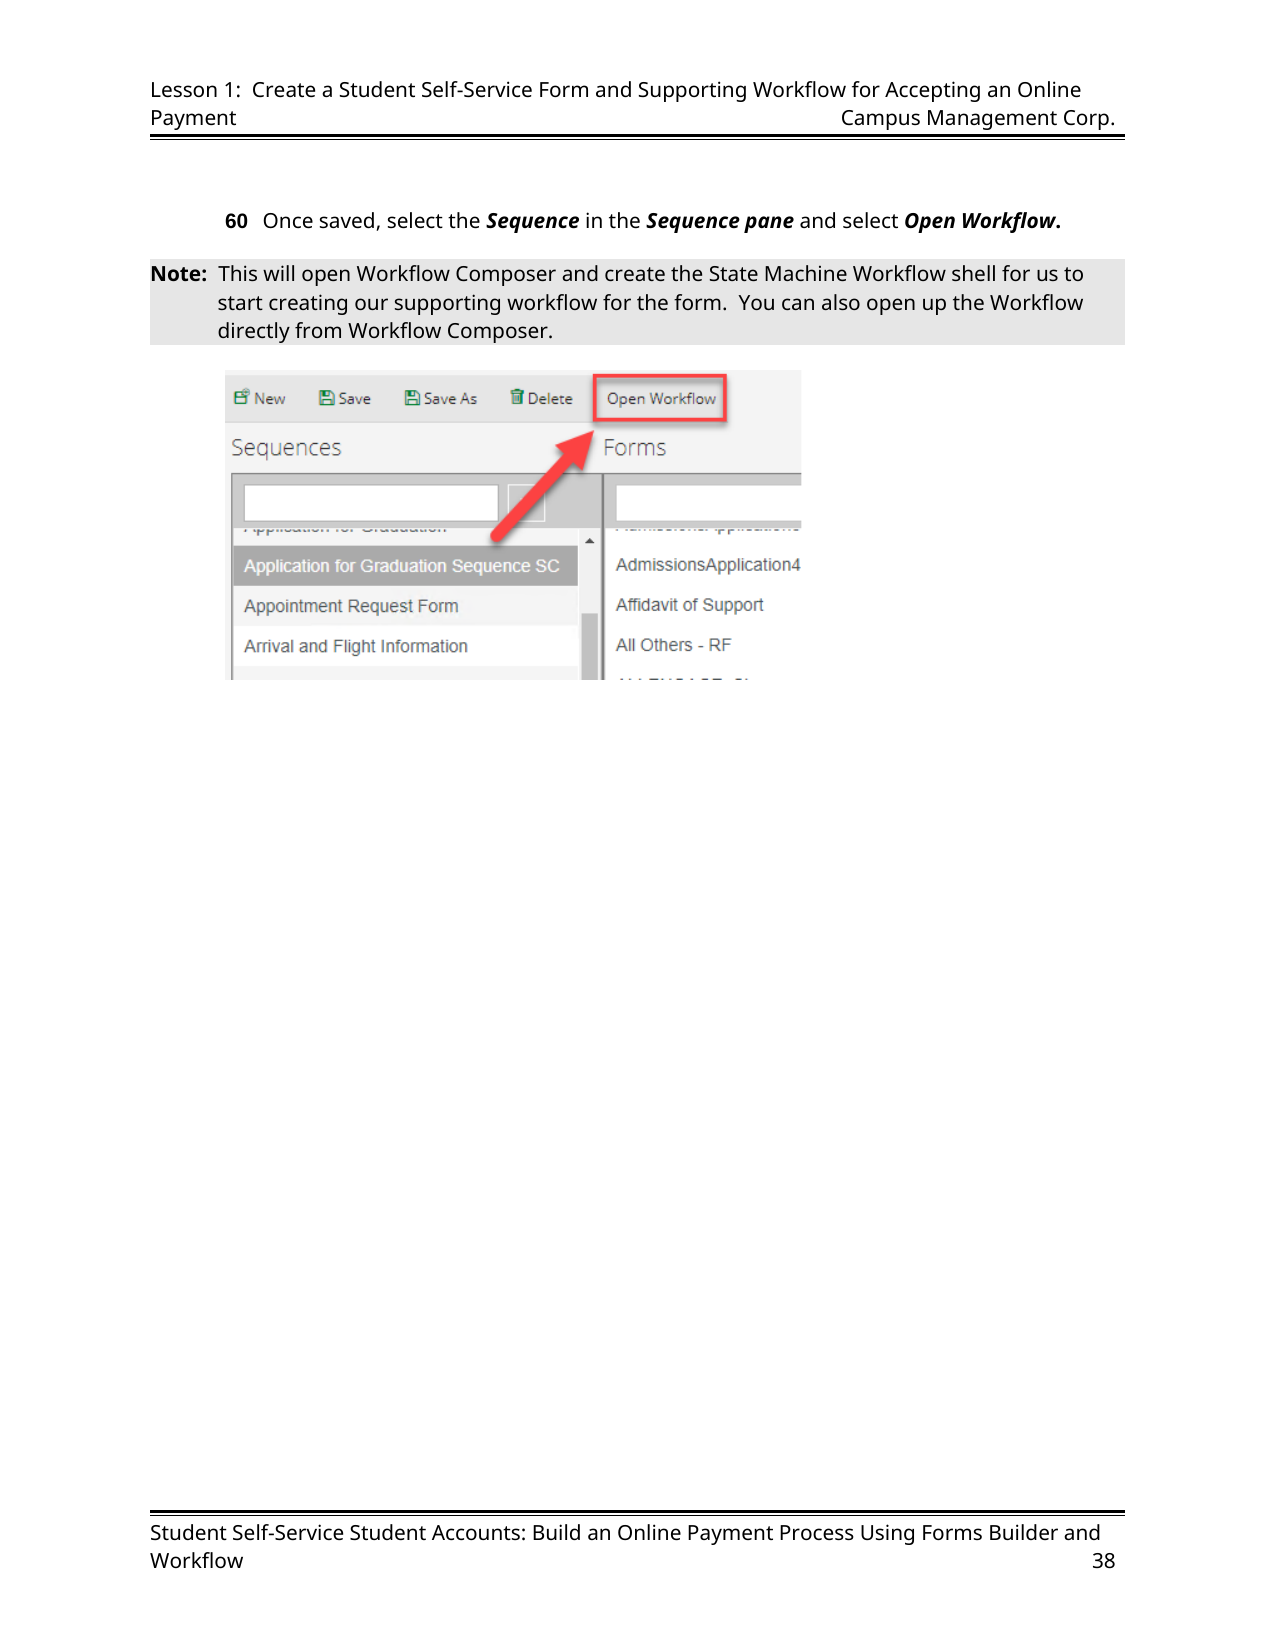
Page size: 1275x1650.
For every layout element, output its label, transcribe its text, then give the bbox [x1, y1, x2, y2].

text Once saved, select the Sequence in the Sequence pane and select Open Workflow. [225, 206, 1125, 234]
text Note: This will open Workflow Composer and create the State Machine Workflow shell for us to start creating our supporting workflow for the form. You can also open up the Workflow directly from Workflow Composer. [150, 259, 1125, 345]
picture [225, 370, 802, 680]
